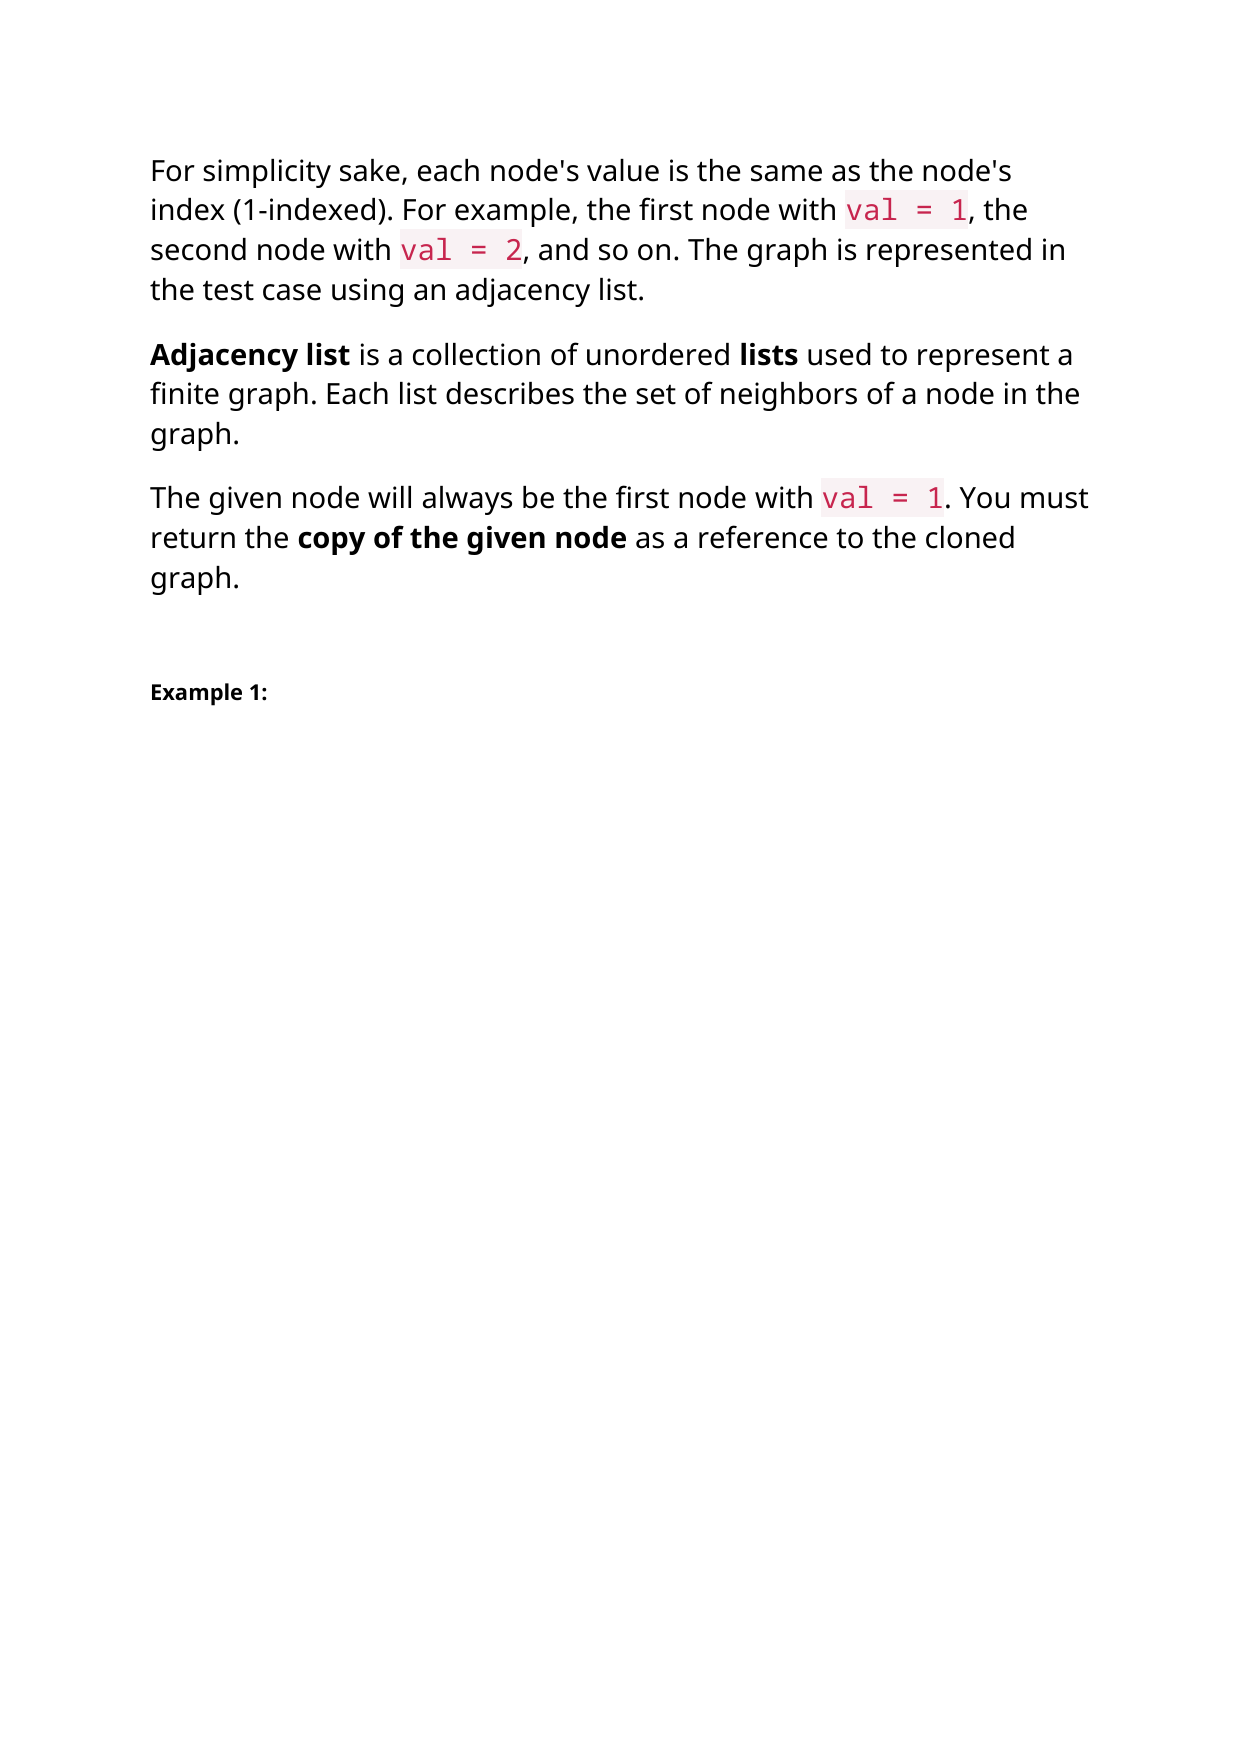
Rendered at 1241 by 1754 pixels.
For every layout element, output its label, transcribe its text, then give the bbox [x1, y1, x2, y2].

text Example 1: [150, 677, 1090, 706]
text The given node will always be the first node with val = 1. You must return the copy of the given node as a reference to the cloned graph. [150, 478, 1090, 597]
text Adjacency list is a collection of unordered lists used to represent a finite graph. Each list describes the set of neighbors of a node in the graph. [150, 334, 1090, 453]
text For simplicity sake, each node's value is the same as the node's index (1-indexed). For example, the first node with val = 1, the second node with val = 2, and so on. The graph is represented in the test case using an adjacency list. [150, 150, 1090, 309]
